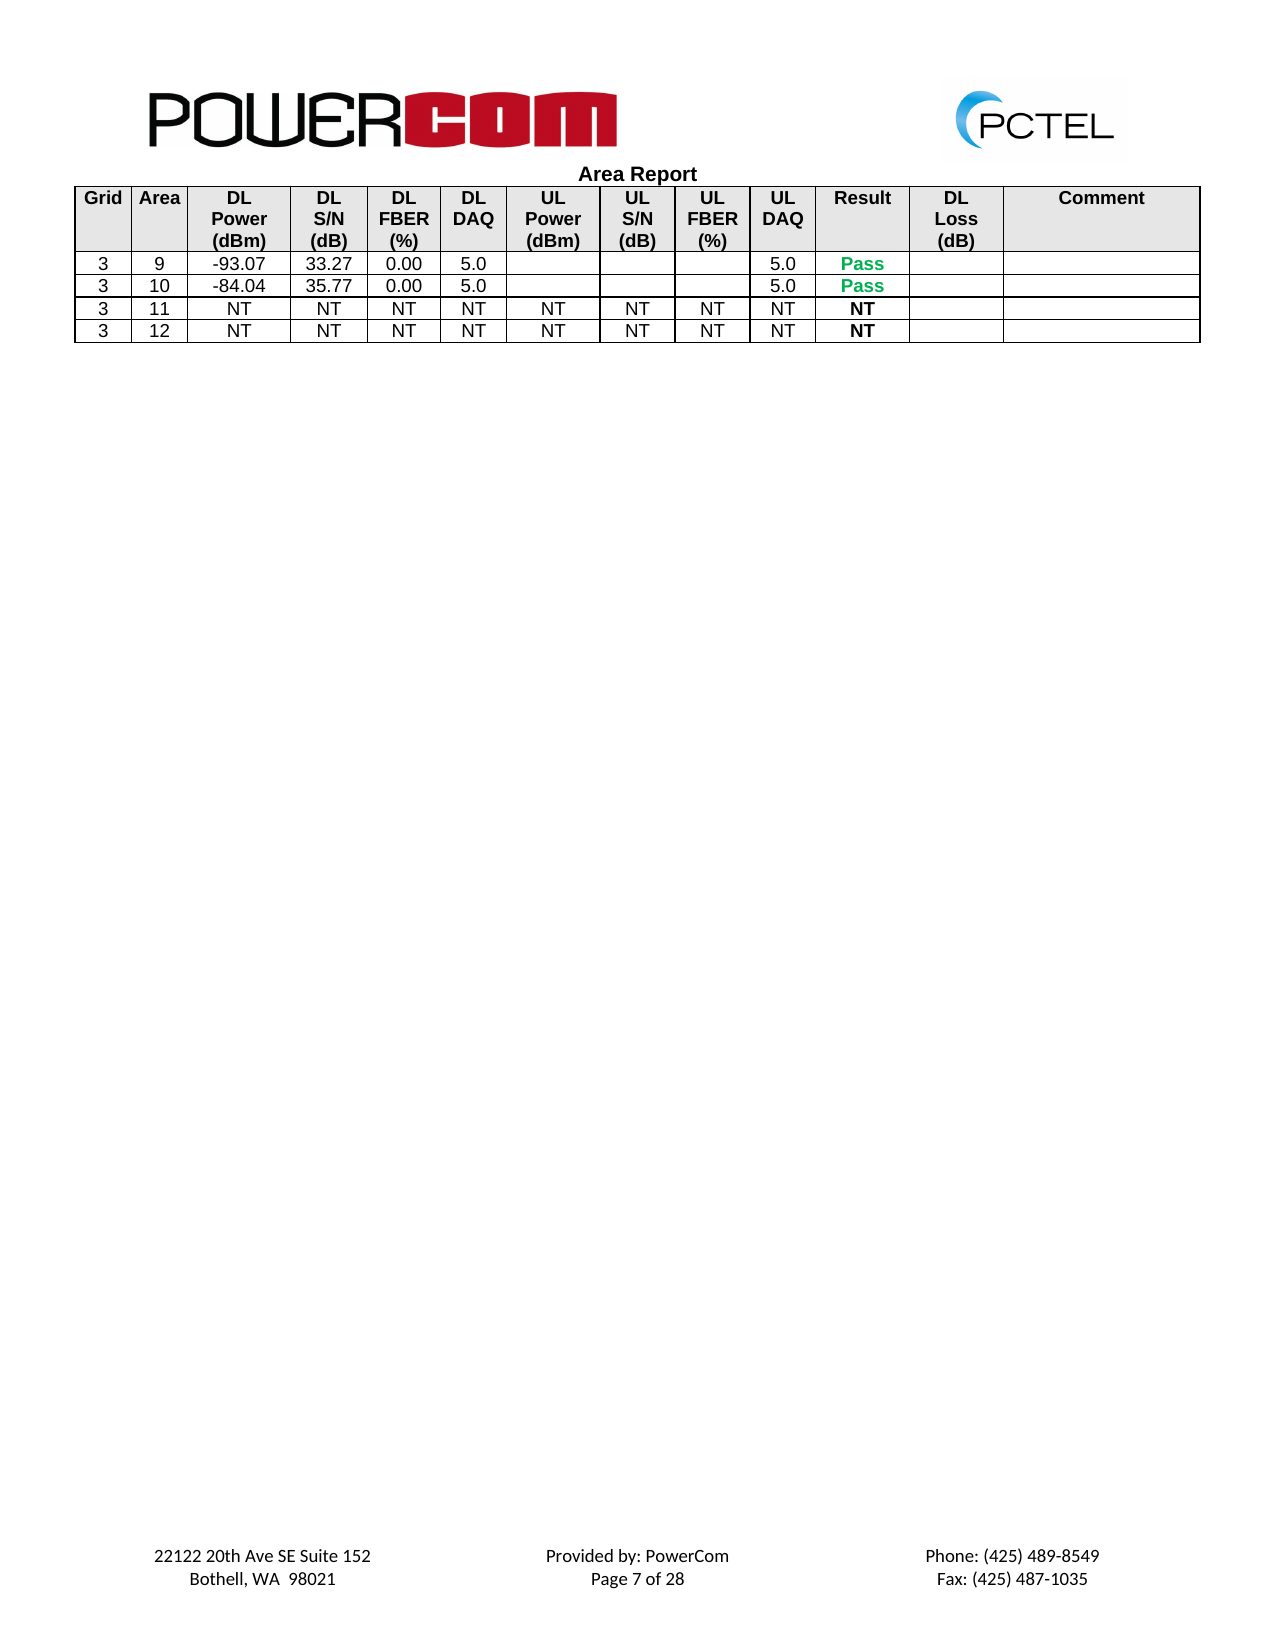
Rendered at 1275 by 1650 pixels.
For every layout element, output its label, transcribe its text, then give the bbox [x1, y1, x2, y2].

table_cell NT [601, 320, 674, 342]
table_cell Pass [816, 275, 909, 296]
picture [942, 77, 1127, 162]
table_cell Pass [816, 252, 909, 274]
table_cell NT [368, 320, 440, 342]
table_cell [910, 298, 1003, 319]
table_cell NT [816, 320, 909, 342]
table_cell 10 [132, 275, 187, 296]
table_cell 3 [76, 320, 131, 342]
table_cell Area [132, 187, 187, 251]
table_cell NT [507, 320, 599, 342]
table_cell 5.0 [751, 252, 815, 274]
table_cell [507, 252, 599, 274]
table_cell [910, 252, 1003, 274]
table_cell [507, 275, 599, 296]
table_cell DL Power (dBm) [188, 187, 290, 251]
table_cell DL Loss (dB) [910, 187, 1003, 251]
table_cell 9 [132, 252, 187, 274]
table_cell 3 [76, 275, 131, 296]
table_cell 5.0 [441, 275, 506, 296]
table_cell -93.07 [188, 252, 290, 274]
table_cell NT [676, 320, 749, 342]
table_header Area Report [75, 121, 1200, 186]
picture [148, 91, 617, 148]
table_cell [601, 252, 674, 274]
table_cell NT [751, 320, 815, 342]
table_cell DL FBER (%) [368, 187, 440, 251]
table_cell [1004, 320, 1199, 342]
table_cell UL S/N (dB) [601, 187, 674, 251]
table_cell 0.00 [368, 252, 440, 274]
table_cell NT [291, 298, 367, 319]
table_cell Comment [1004, 187, 1199, 251]
table_cell -84.04 [188, 275, 290, 296]
table_cell UL DAQ [751, 187, 815, 251]
table_cell DL S/N (dB) [291, 187, 367, 251]
table_cell 33.27 [291, 252, 367, 274]
table_cell [910, 320, 1003, 342]
table_cell [676, 275, 749, 296]
table_cell Result [816, 187, 909, 251]
table_cell UL FBER (%) [676, 187, 749, 251]
table_cell [601, 275, 674, 296]
table_cell 3 [76, 298, 131, 319]
table_cell [910, 275, 1003, 296]
table_cell NT [188, 298, 290, 319]
table_cell 5.0 [751, 275, 815, 296]
table_cell NT [751, 298, 815, 319]
table_cell NT [507, 298, 599, 319]
table_cell DL DAQ [441, 187, 506, 251]
table_cell 3 [76, 252, 131, 274]
table_cell NT [188, 320, 290, 342]
table_cell NT [291, 320, 367, 342]
table_cell NT [441, 298, 506, 319]
table_cell 5.0 [441, 252, 506, 274]
table_cell [676, 252, 749, 274]
table_cell NT [368, 298, 440, 319]
table_cell [1004, 252, 1199, 274]
table_cell NT [601, 298, 674, 319]
table_cell NT [441, 320, 506, 342]
table_cell 35.77 [291, 275, 367, 296]
table_cell Grid [76, 187, 131, 251]
table_cell NT [676, 298, 749, 319]
table_cell 11 [132, 298, 187, 319]
table_cell UL Power (dBm) [507, 187, 599, 251]
table_cell [1004, 275, 1199, 296]
table_cell [1004, 298, 1199, 319]
table_cell NT [816, 298, 909, 319]
table_cell 0.00 [368, 275, 440, 296]
table_cell 12 [132, 320, 187, 342]
